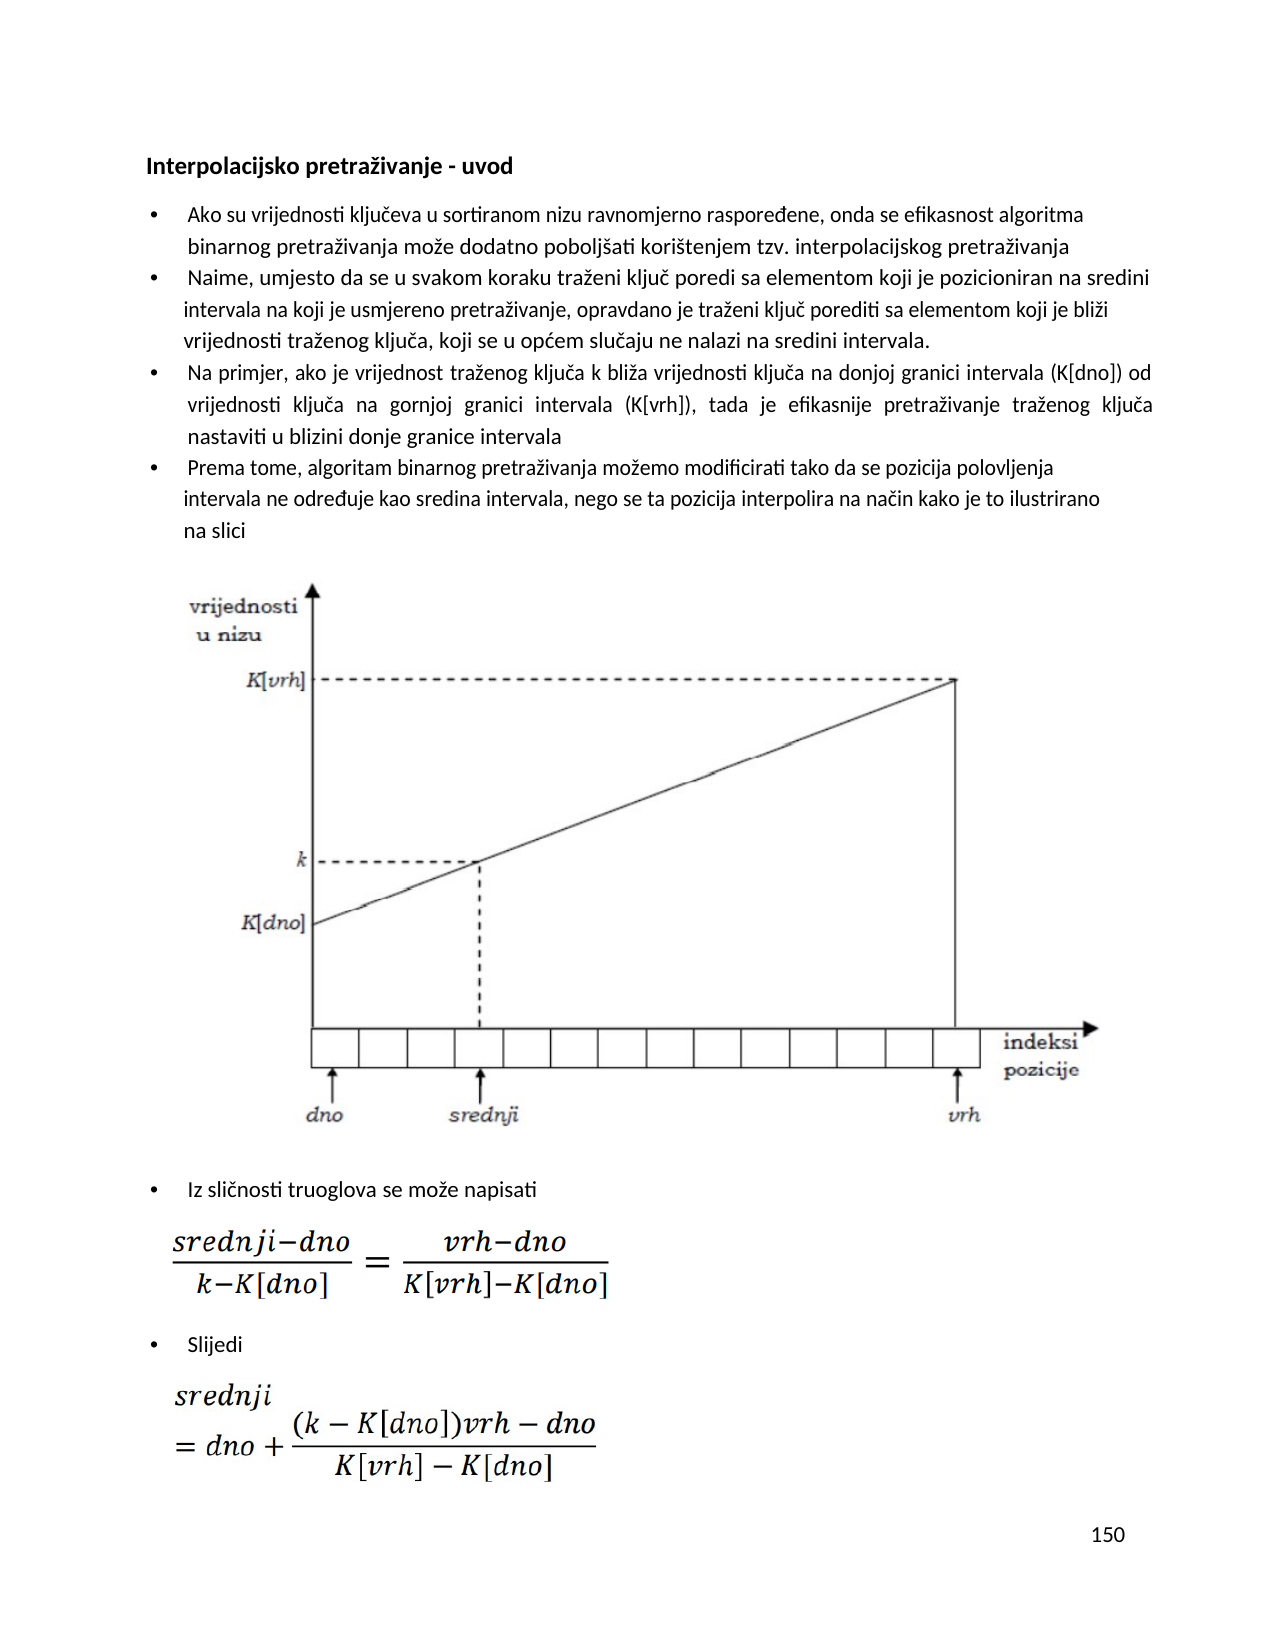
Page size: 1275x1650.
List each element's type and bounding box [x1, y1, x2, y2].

picture [188, 581, 1101, 1127]
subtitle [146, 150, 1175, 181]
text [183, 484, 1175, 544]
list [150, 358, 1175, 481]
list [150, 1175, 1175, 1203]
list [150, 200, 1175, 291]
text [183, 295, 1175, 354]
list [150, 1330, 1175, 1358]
picture [172, 1229, 609, 1299]
picture [174, 1383, 597, 1482]
